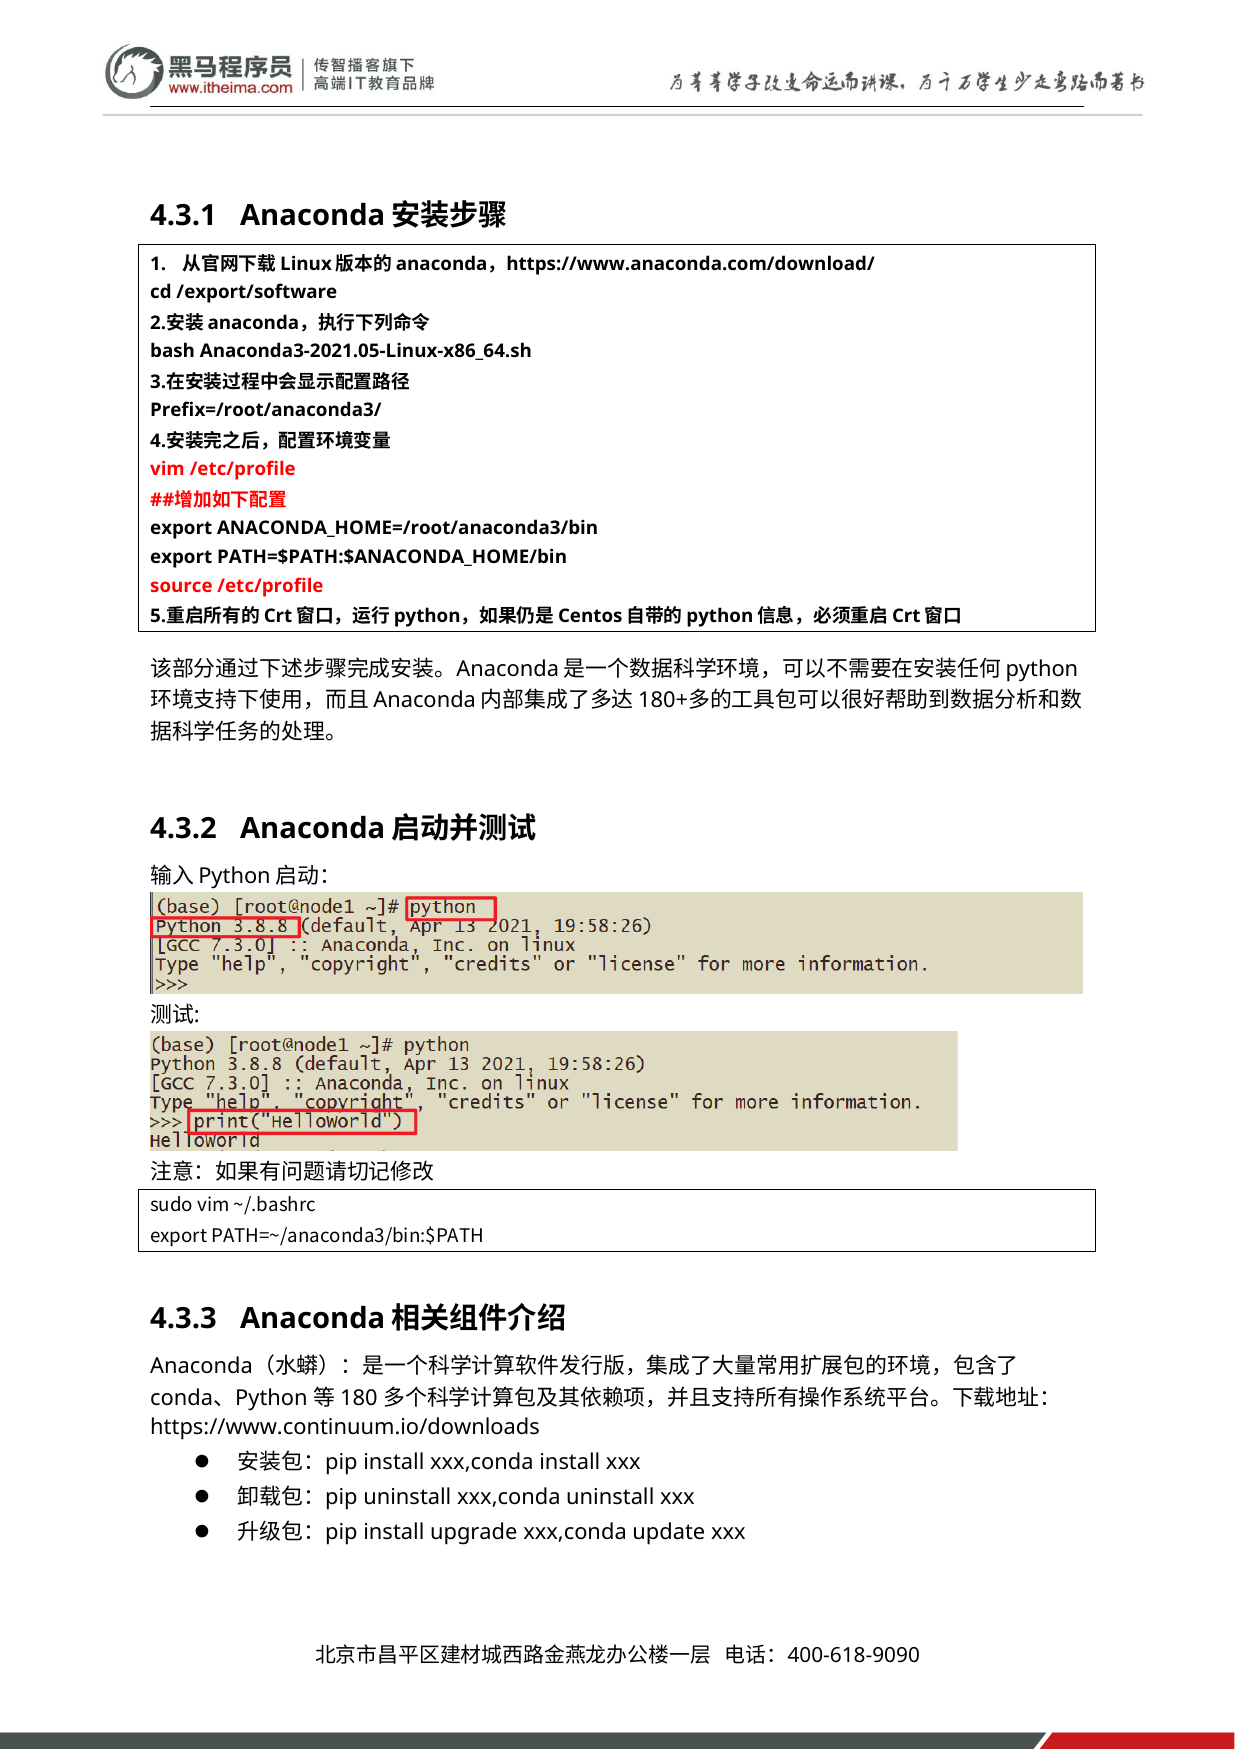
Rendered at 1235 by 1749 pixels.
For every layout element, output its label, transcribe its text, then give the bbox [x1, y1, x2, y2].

subtitle Anaconda启动并测试 [150, 805, 1084, 847]
text 输入Python启动： [150, 858, 1084, 889]
picture [150, 1031, 958, 1151]
picture [0, 0, 1235, 123]
text Anaconda（水蟒）：是一个科学计算软件发行版，集成了大量常用扩展包的环境，包含了 conda、Python 等 180 多个科学计算包及其依赖项，并且支持所有操作系统平台。下载地址：https://www.continuum.io/downloads [150, 1348, 1084, 1441]
list 安装包：pip install xxx,conda install xxx [194, 1444, 1084, 1476]
table_header sudo vim ~/.bashrc export PATH=~/anaconda3/bin:$PATH [139, 1190, 1095, 1251]
text 该部分通过下述步骤完成安装。Anaconda是一个数据科学环境，可以不需要在安装任何python环境支持下使用，而且Anaconda内部集成了多达180+多的工具包可以很好帮助到数据分析和数据科学任务的处理。 [150, 651, 1084, 746]
picture [150, 892, 1083, 994]
list 升级包：pip install upgrade xxx,conda update xxx [194, 1514, 1084, 1546]
subtitle Anaconda相关组件介绍 [150, 1295, 1084, 1337]
picture [0, 1673, 1235, 1749]
list 卸载包：pip uninstall xxx,conda uninstall xxx [194, 1479, 1084, 1511]
text 测试: [150, 997, 1084, 1029]
subtitle Anaconda安装步骤 [150, 192, 1084, 234]
text 注意：如果有问题请切记修改 [150, 1154, 1084, 1186]
table_header 从官网下载Linux版本的anaconda，https://www.anaconda.com/download/ cd /export/software 2.安装anaconda，执行下列命令 bash Anaconda3-2021.05-Linux-x86_64.sh 3.在安装过程中会显示配置路径 Prefix=/root/anaconda3/ 4.安装完之后，配置环境变量 vim /etc/profile ##增加如下配置 export ANACONDA_HOME=/root/anaconda3/bin export PATH=$PATH:$ANACONDA_HOME/bin source /etc/profile 5.重启所有的Crt窗口，运行python，如果仍是Centos自带的python信息，必须重启Crt窗口 [139, 245, 1095, 631]
